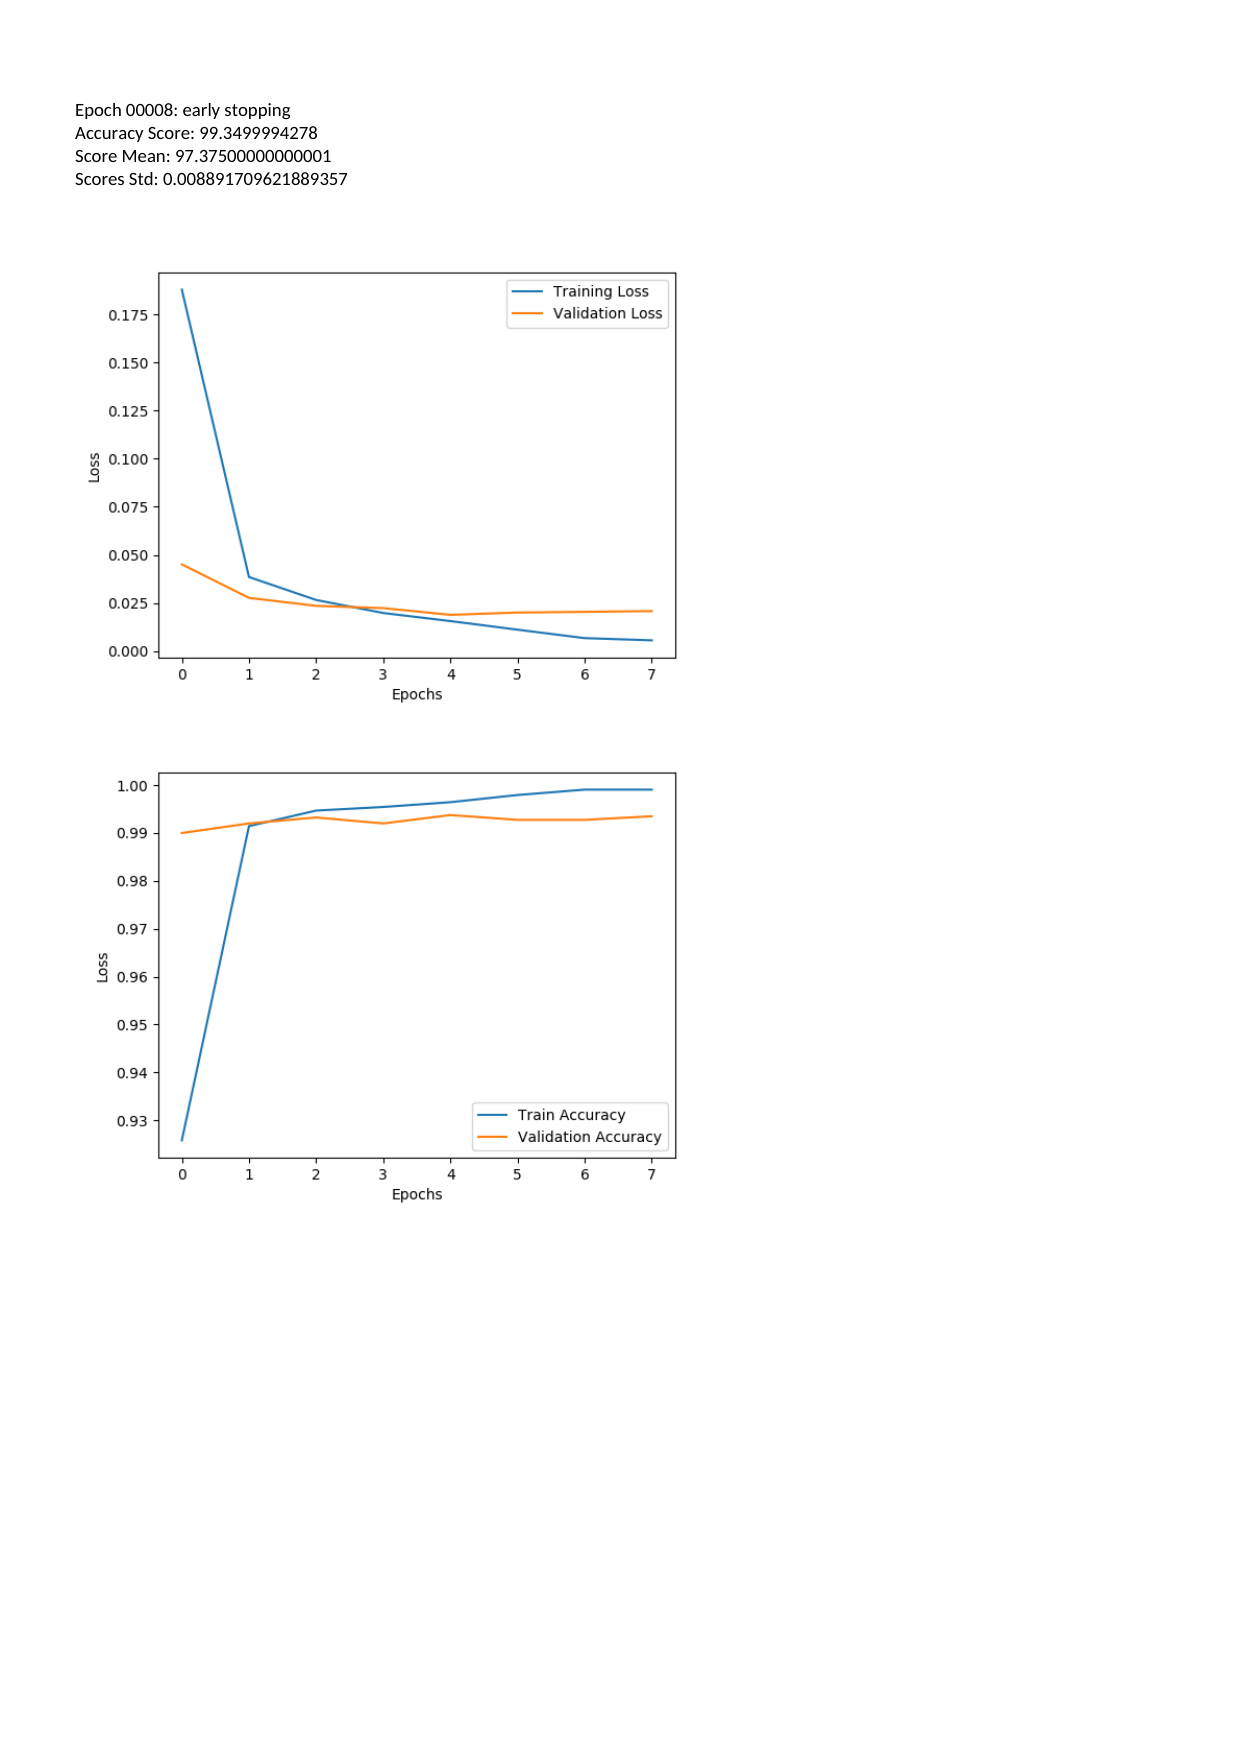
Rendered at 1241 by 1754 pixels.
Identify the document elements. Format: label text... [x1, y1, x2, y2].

text Epoch 00008: early stopping [75, 98, 1165, 121]
picture [75, 212, 742, 1213]
text Scores Std: 0.008891709621889357 [75, 167, 1165, 189]
text Accuracy Score: 99.3499994278 [75, 121, 1165, 144]
text Score Mean: 97.37500000000001 [75, 144, 1165, 167]
